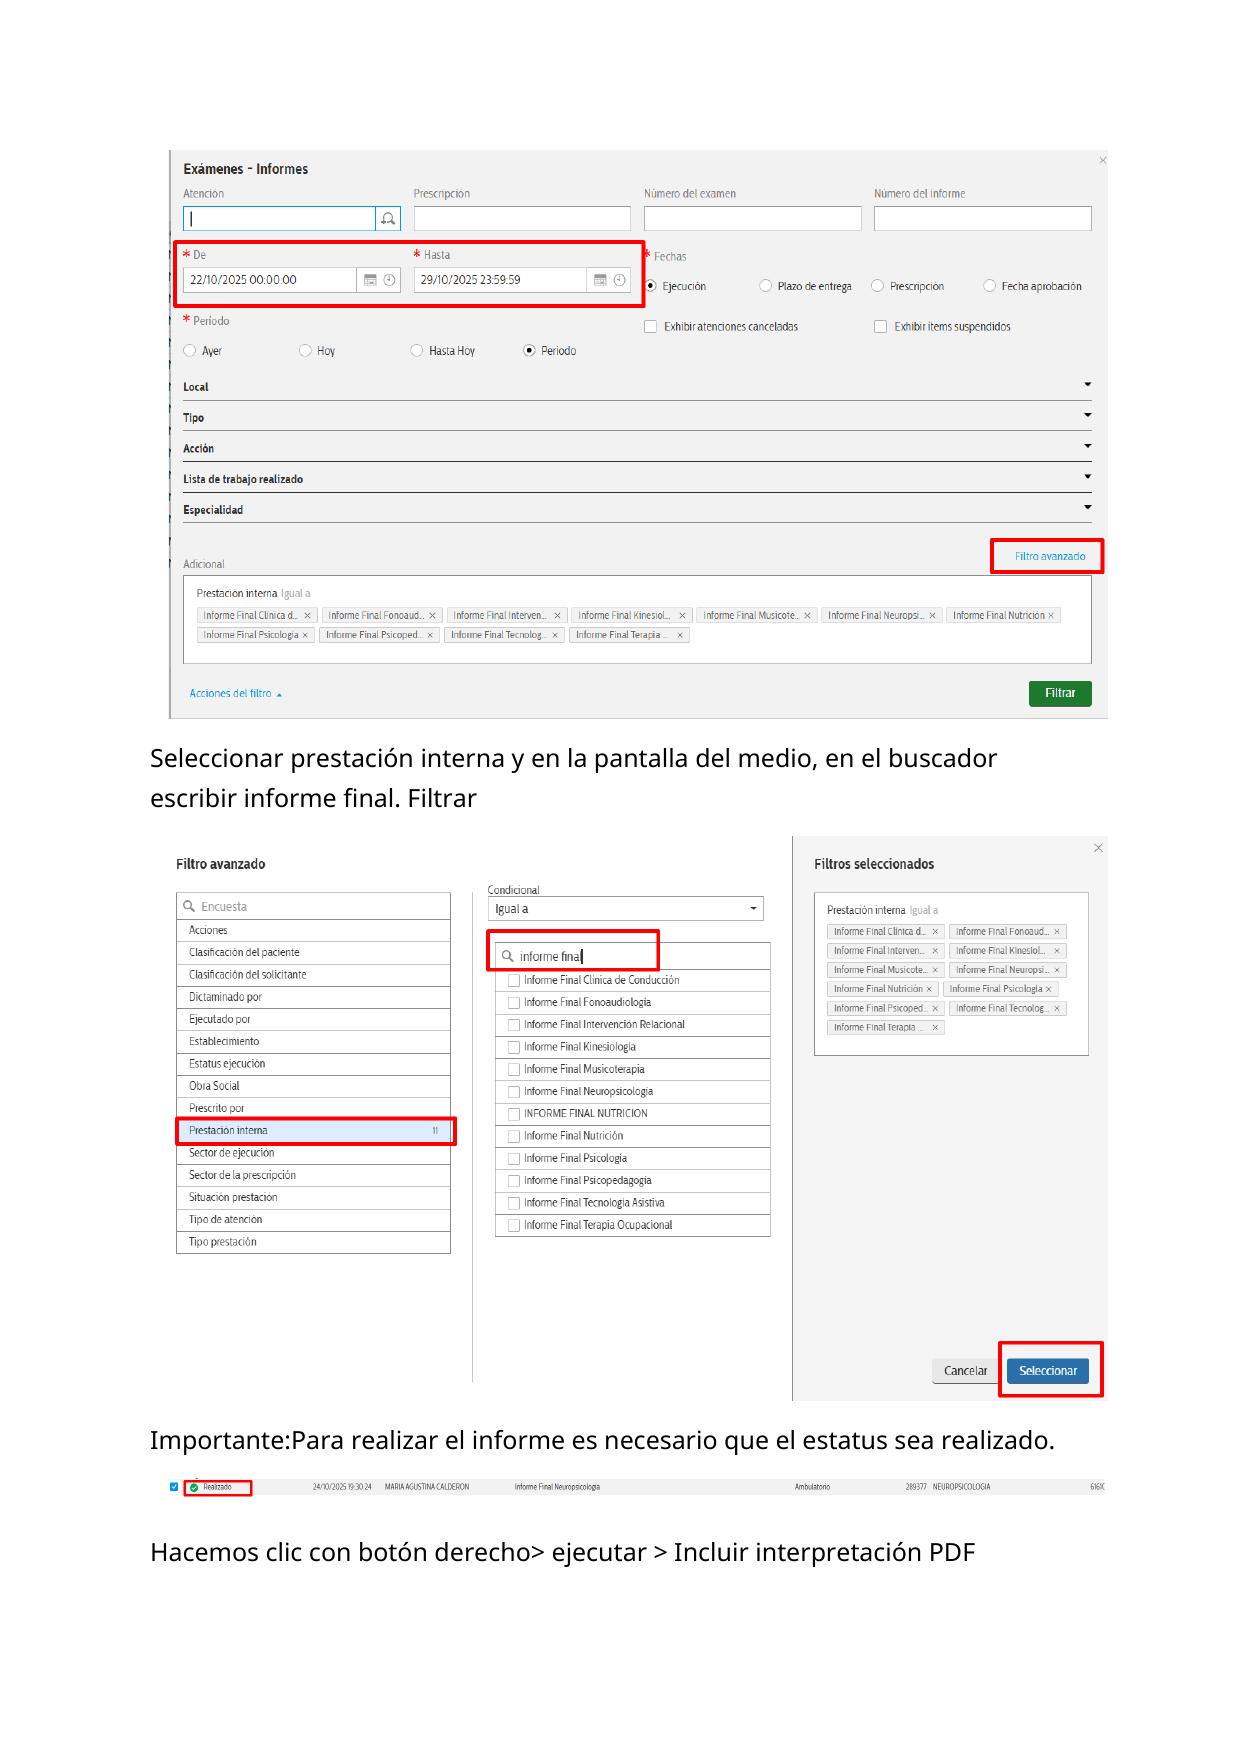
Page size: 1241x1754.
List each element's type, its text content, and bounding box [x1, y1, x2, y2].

text Hacemos clic con botón derecho> ejecutar > Incluir interpretación PDF [150, 1535, 1090, 1569]
text Importante:Para realizar el informe es necesario que el estatus sea realizado. [150, 1423, 1090, 1457]
text Seleccionar prestación interna y en la pantalla del medio, en el buscador escribir informe final. Filtrar [150, 741, 1090, 814]
